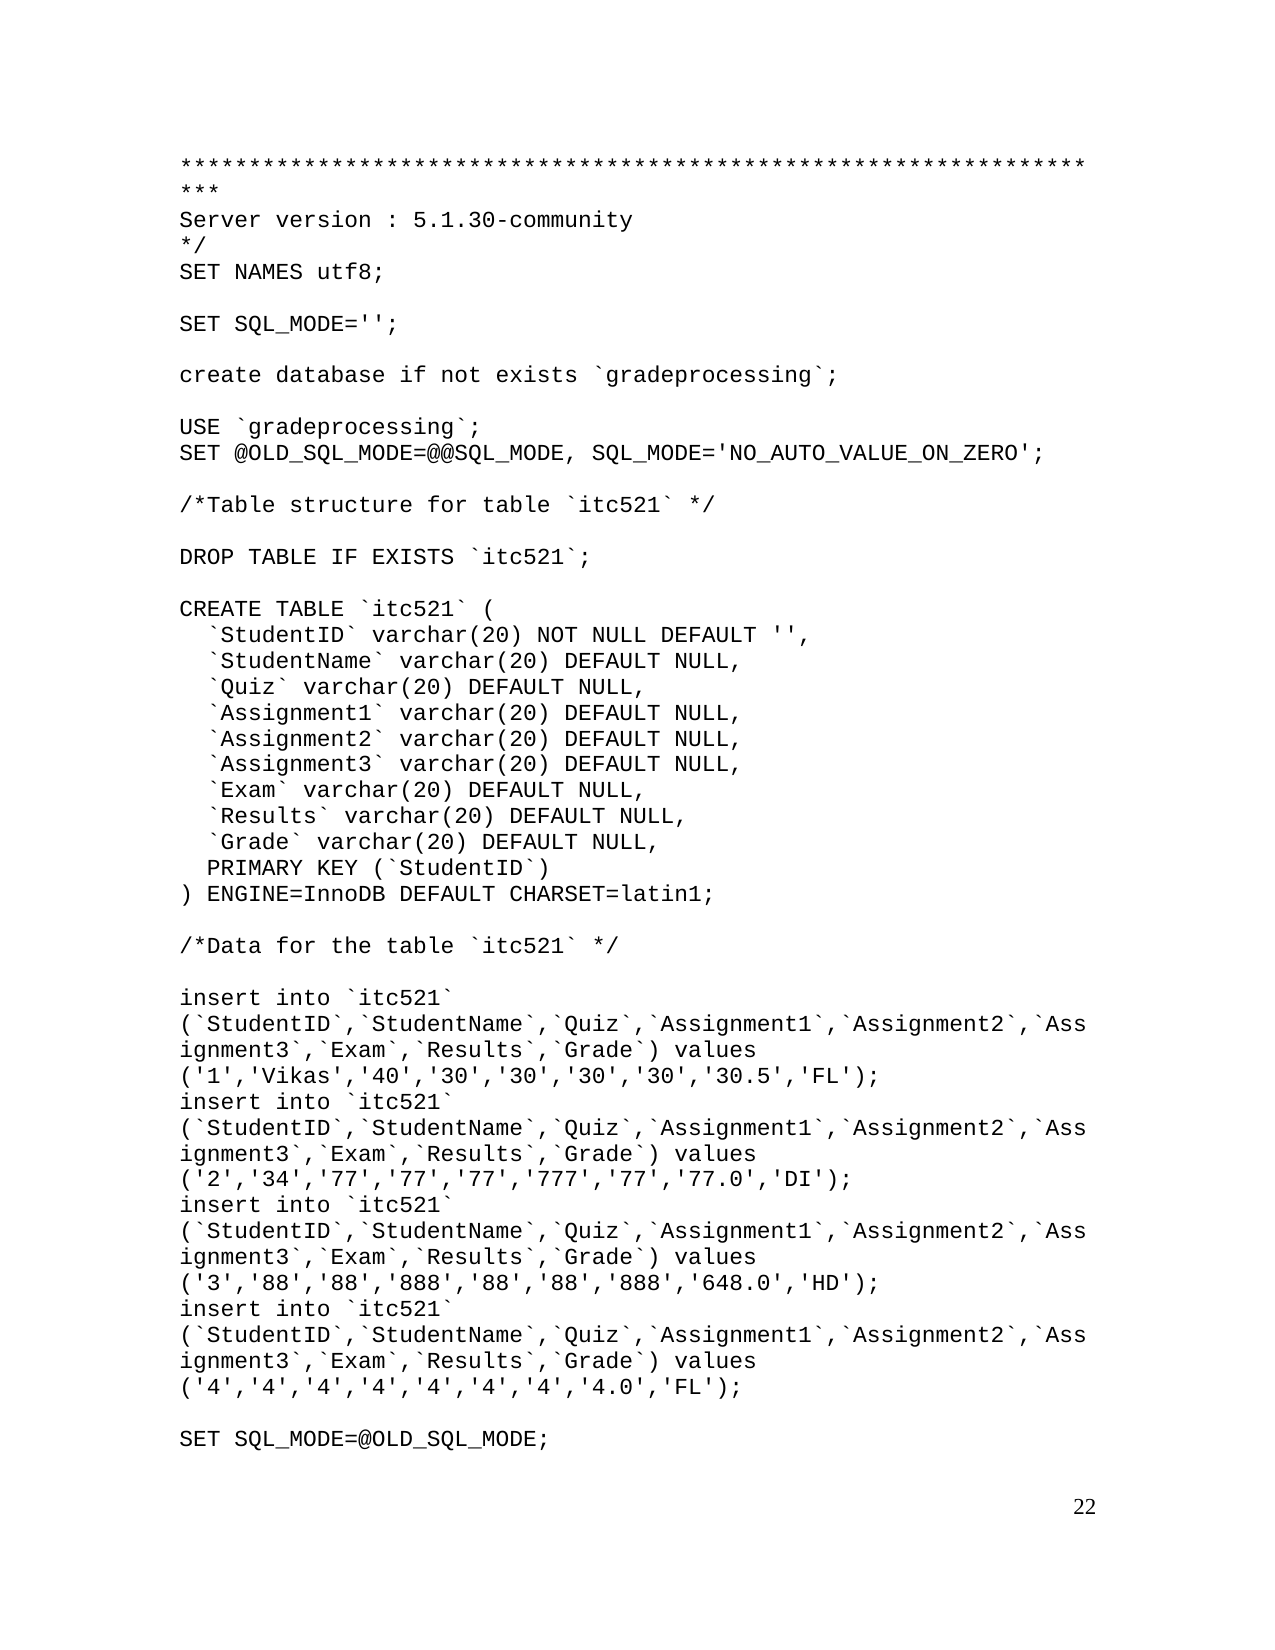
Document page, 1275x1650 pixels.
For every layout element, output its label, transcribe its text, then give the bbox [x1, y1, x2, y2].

text ) ENGINE=InnoDB DEFAULT CHARSET=latin1; [179, 882, 1096, 908]
text `Assignment2` varchar(20) DEFAULT NULL, [179, 727, 1096, 753]
text `Grade` varchar(20) DEFAULT NULL, [179, 831, 1096, 857]
text CREATE TABLE `itc521` ( [179, 597, 1096, 623]
text insert into `itc521` (`StudentID`,`StudentName`,`Quiz`,`Assignment1`,`Assignment2`,`Assignment3`,`Exam`,`Results`,`Grade`) values ('2','34','77','77','77','777','77','77.0','DI'); [179, 1090, 1096, 1194]
text Server version : 5.1.30-community [179, 208, 1096, 234]
text insert into `itc521` (`StudentID`,`StudentName`,`Quiz`,`Assignment1`,`Assignment2`,`Assignment3`,`Exam`,`Results`,`Grade`) values ('4','4','4','4','4','4','4','4.0','FL'); [179, 1297, 1096, 1401]
text `StudentID` varchar(20) NOT NULL DEFAULT '', [179, 623, 1096, 649]
text USE `gradeprocessing`; [179, 416, 1096, 442]
text `StudentName` varchar(20) DEFAULT NULL, [179, 649, 1096, 675]
text `Quiz` varchar(20) DEFAULT NULL, [179, 675, 1096, 701]
text PRIMARY KEY (`StudentID`) [179, 857, 1096, 882]
text SET SQL_MODE=@OLD_SQL_MODE; [179, 1427, 1096, 1453]
text `Assignment3` varchar(20) DEFAULT NULL, [179, 753, 1096, 779]
text SET @OLD_SQL_MODE=@@SQL_MODE, SQL_MODE='NO_AUTO_VALUE_ON_ZERO'; [179, 442, 1096, 467]
text insert into `itc521` (`StudentID`,`StudentName`,`Quiz`,`Assignment1`,`Assignment2`,`Assignment3`,`Exam`,`Results`,`Grade`) values ('1','Vikas','40','30','30','30','30','30.5','FL'); [179, 986, 1096, 1090]
text insert into `itc521` (`StudentID`,`StudentName`,`Quiz`,`Assignment1`,`Assignment2`,`Assignment3`,`Exam`,`Results`,`Grade`) values ('3','88','88','888','88','88','888','648.0','HD'); [179, 1194, 1096, 1297]
text `Exam` varchar(20) DEFAULT NULL, [179, 779, 1096, 805]
text SET SQL_MODE=''; [179, 312, 1096, 338]
text `Results` varchar(20) DEFAULT NULL, [179, 805, 1096, 831]
text ********************************************************************* [179, 156, 1096, 208]
text */ [179, 234, 1096, 260]
text SET NAMES utf8; [179, 260, 1096, 286]
text /*Table structure for table `itc521` */ [179, 493, 1096, 519]
text DROP TABLE IF EXISTS `itc521`; [179, 545, 1096, 571]
text create database if not exists `gradeprocessing`; [179, 364, 1096, 390]
text `Assignment1` varchar(20) DEFAULT NULL, [179, 701, 1096, 727]
text /*Data for the table `itc521` */ [179, 934, 1096, 960]
